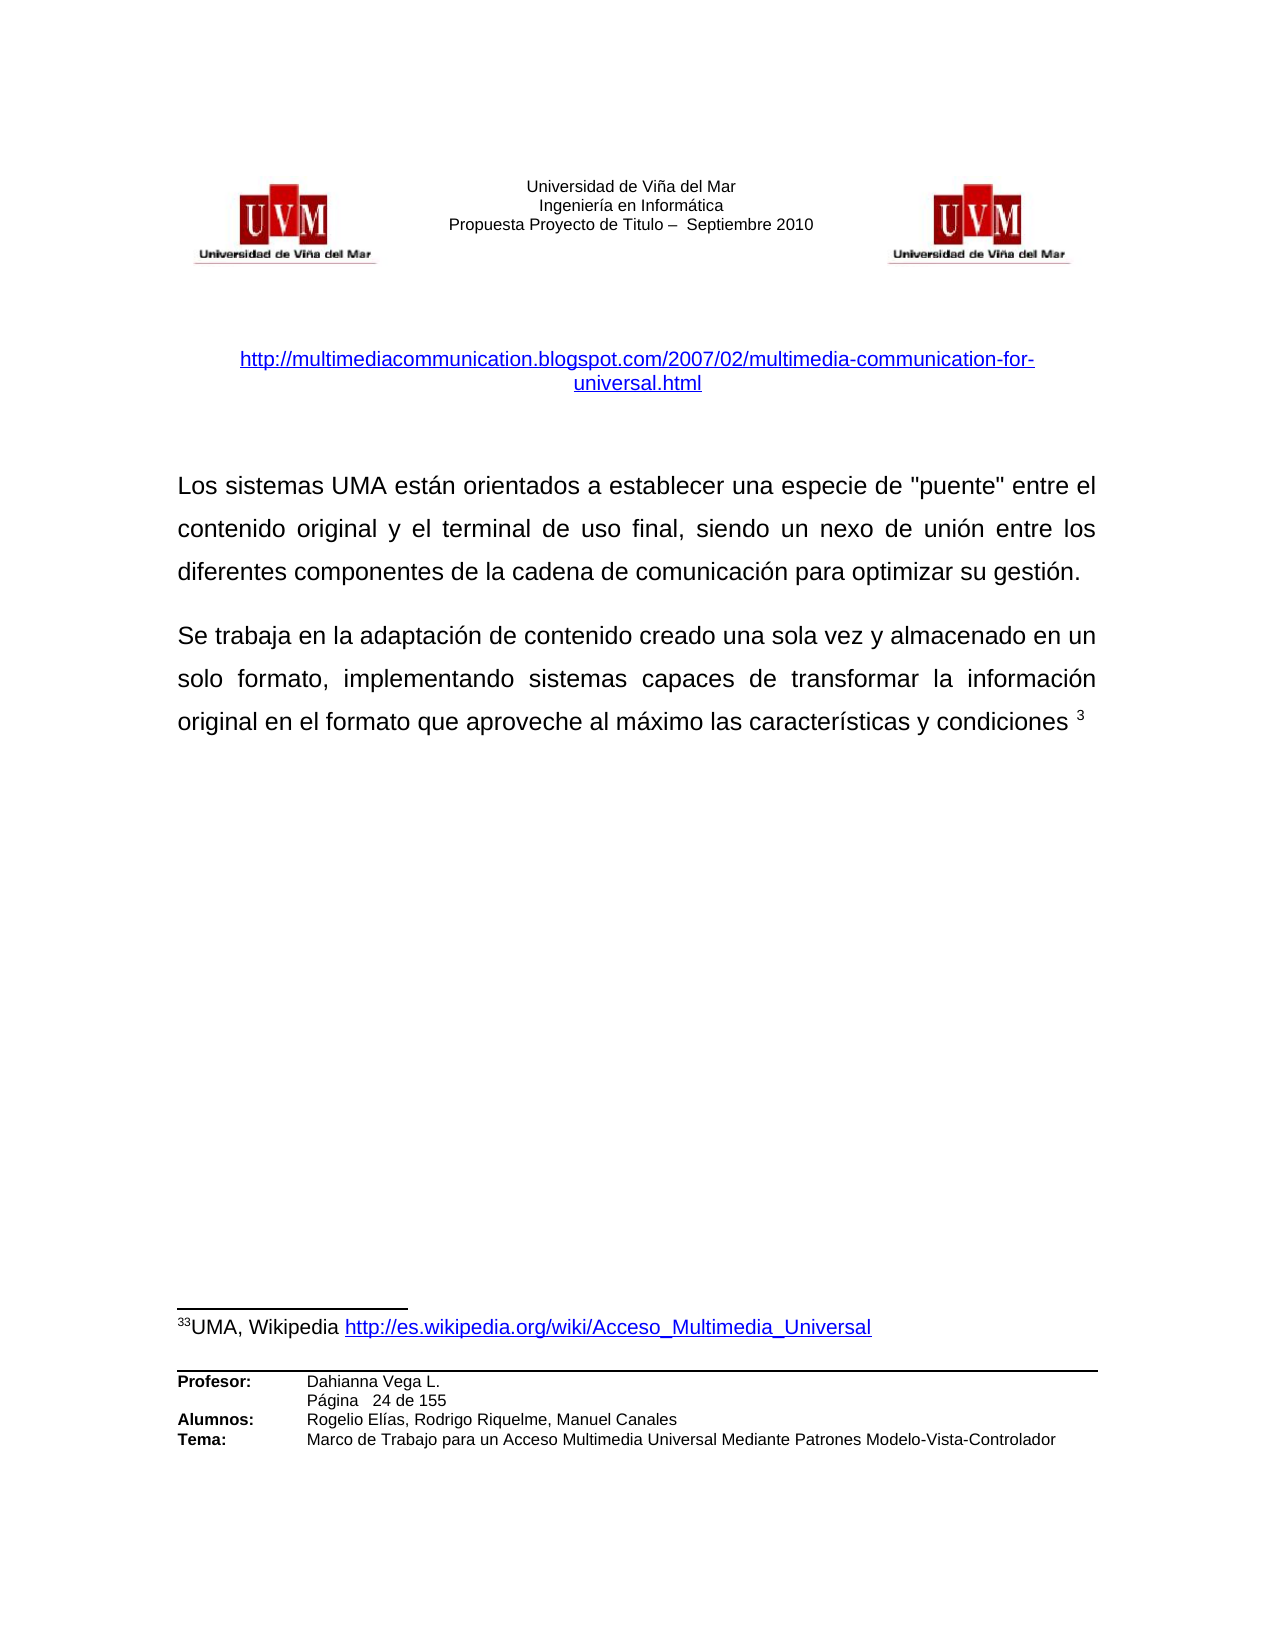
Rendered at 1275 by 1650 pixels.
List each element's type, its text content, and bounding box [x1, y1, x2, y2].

subtitle http://multimediacommunication.blogspot.com/2007/02/multimedia-communication-for-universal.html [177, 346, 1098, 394]
picture [871, 176, 1084, 267]
text Se trabaja en la adaptación de contenido creado una sola vez y almacenado en un solo formato, implementando sistemas capaces de transformar la información original en el formato que aproveche al máximo las características y condiciones [177, 621, 1098, 736]
picture [177, 176, 390, 267]
text Los sistemas UMA están orientados a establecer una especie de "puente" entre el contenido original y el terminal de uso final, siendo un nexo de unión entre los diferentes componentes de la cadena de comunicación para optimizar su gestión. [177, 471, 1098, 586]
